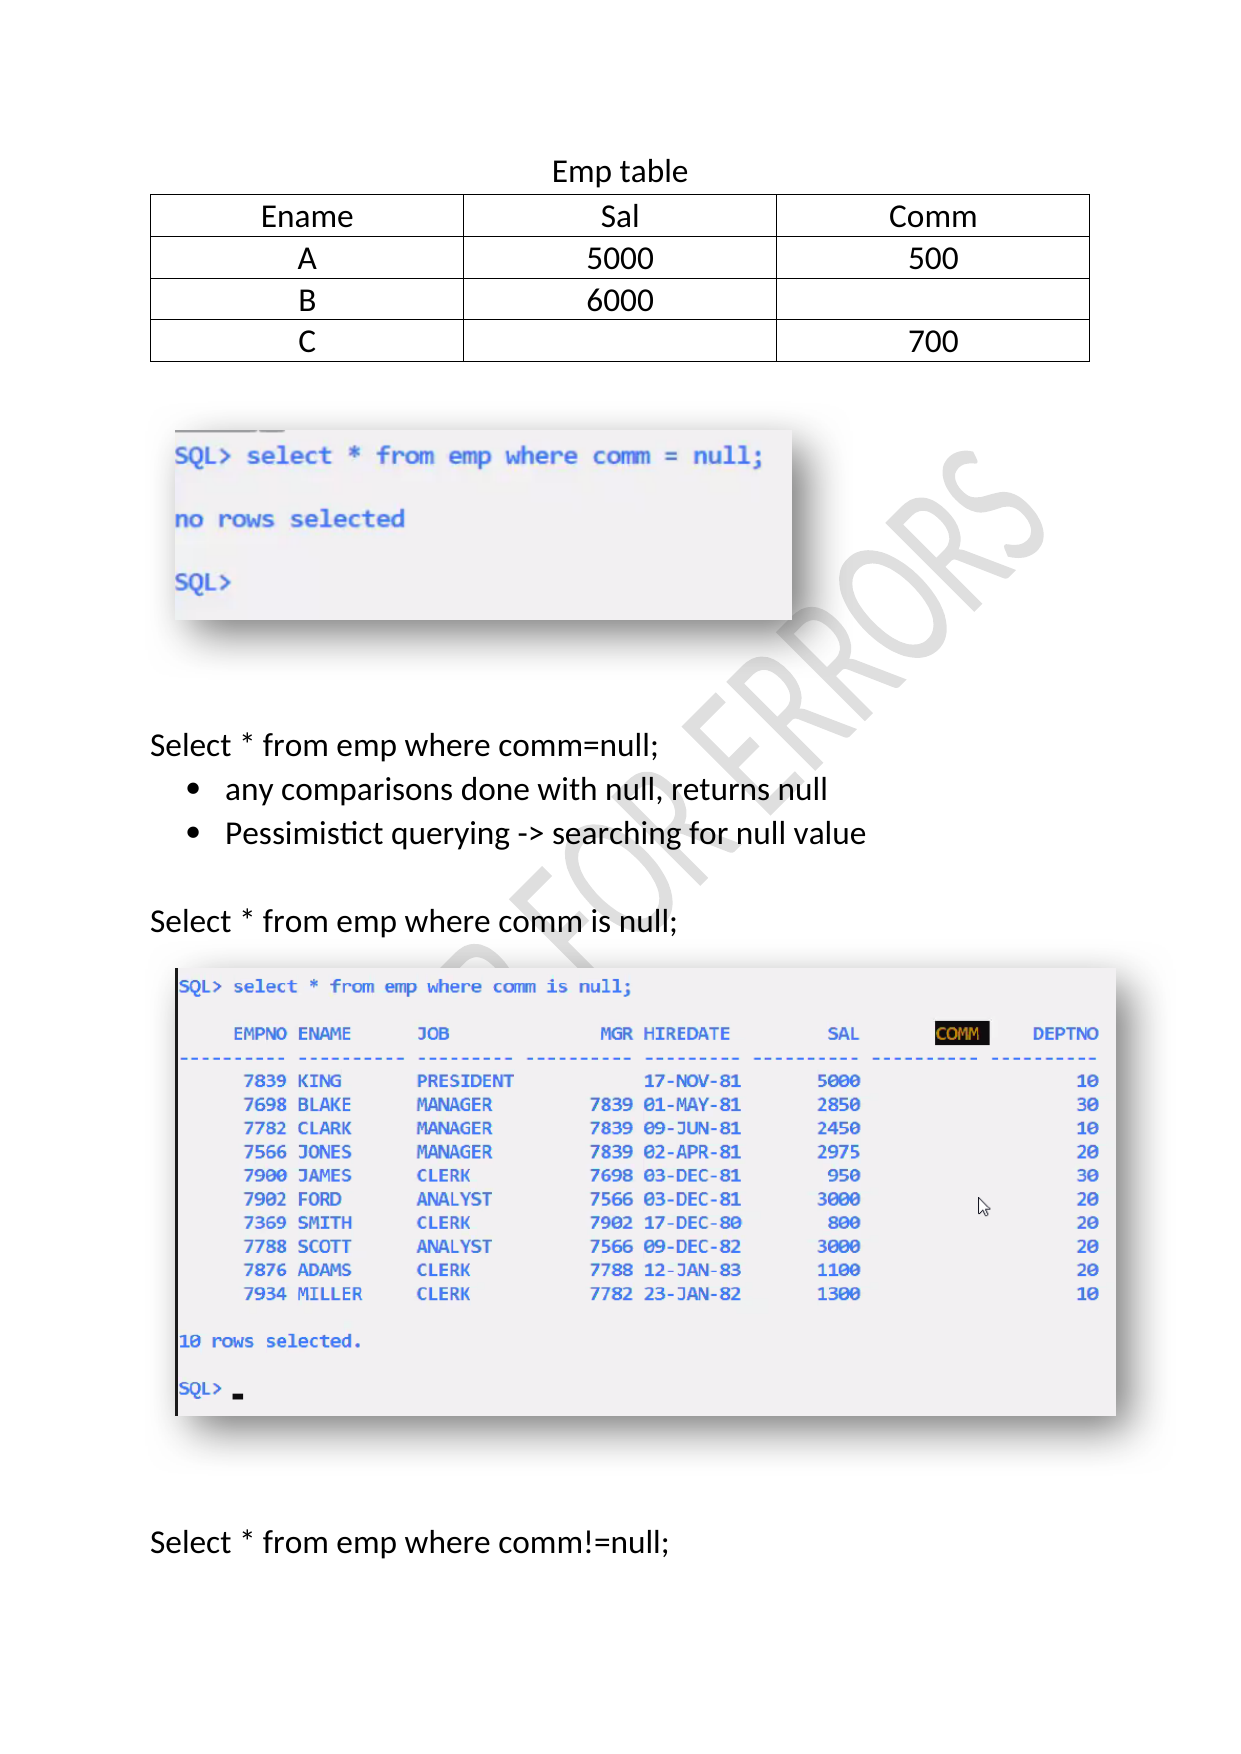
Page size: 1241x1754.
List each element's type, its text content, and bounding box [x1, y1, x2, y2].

text Select * from emp where comm!=null; [150, 1521, 1090, 1562]
table_header Ename [151, 195, 463, 236]
list Pessimistict querying -> searching for null value [187, 812, 1090, 853]
picture [175, 430, 792, 620]
table_cell 5000 [464, 237, 776, 277]
table_cell 6000 [464, 279, 776, 319]
table_cell [464, 320, 776, 361]
table_cell 700 [777, 320, 1089, 361]
text Emp table [150, 150, 1090, 191]
text Select * from emp where comm is null; [150, 900, 1090, 941]
table_cell 500 [777, 237, 1089, 277]
table_header Comm [777, 195, 1089, 236]
list any comparisons done with null, returns null [187, 768, 1090, 809]
picture [175, 968, 1116, 1416]
table_cell [777, 279, 1089, 319]
table_cell B [151, 279, 463, 319]
text Select * from emp where comm=null; [150, 724, 1090, 765]
table_cell C [151, 320, 463, 361]
table_cell A [151, 237, 463, 277]
table_header Sal [464, 195, 776, 236]
